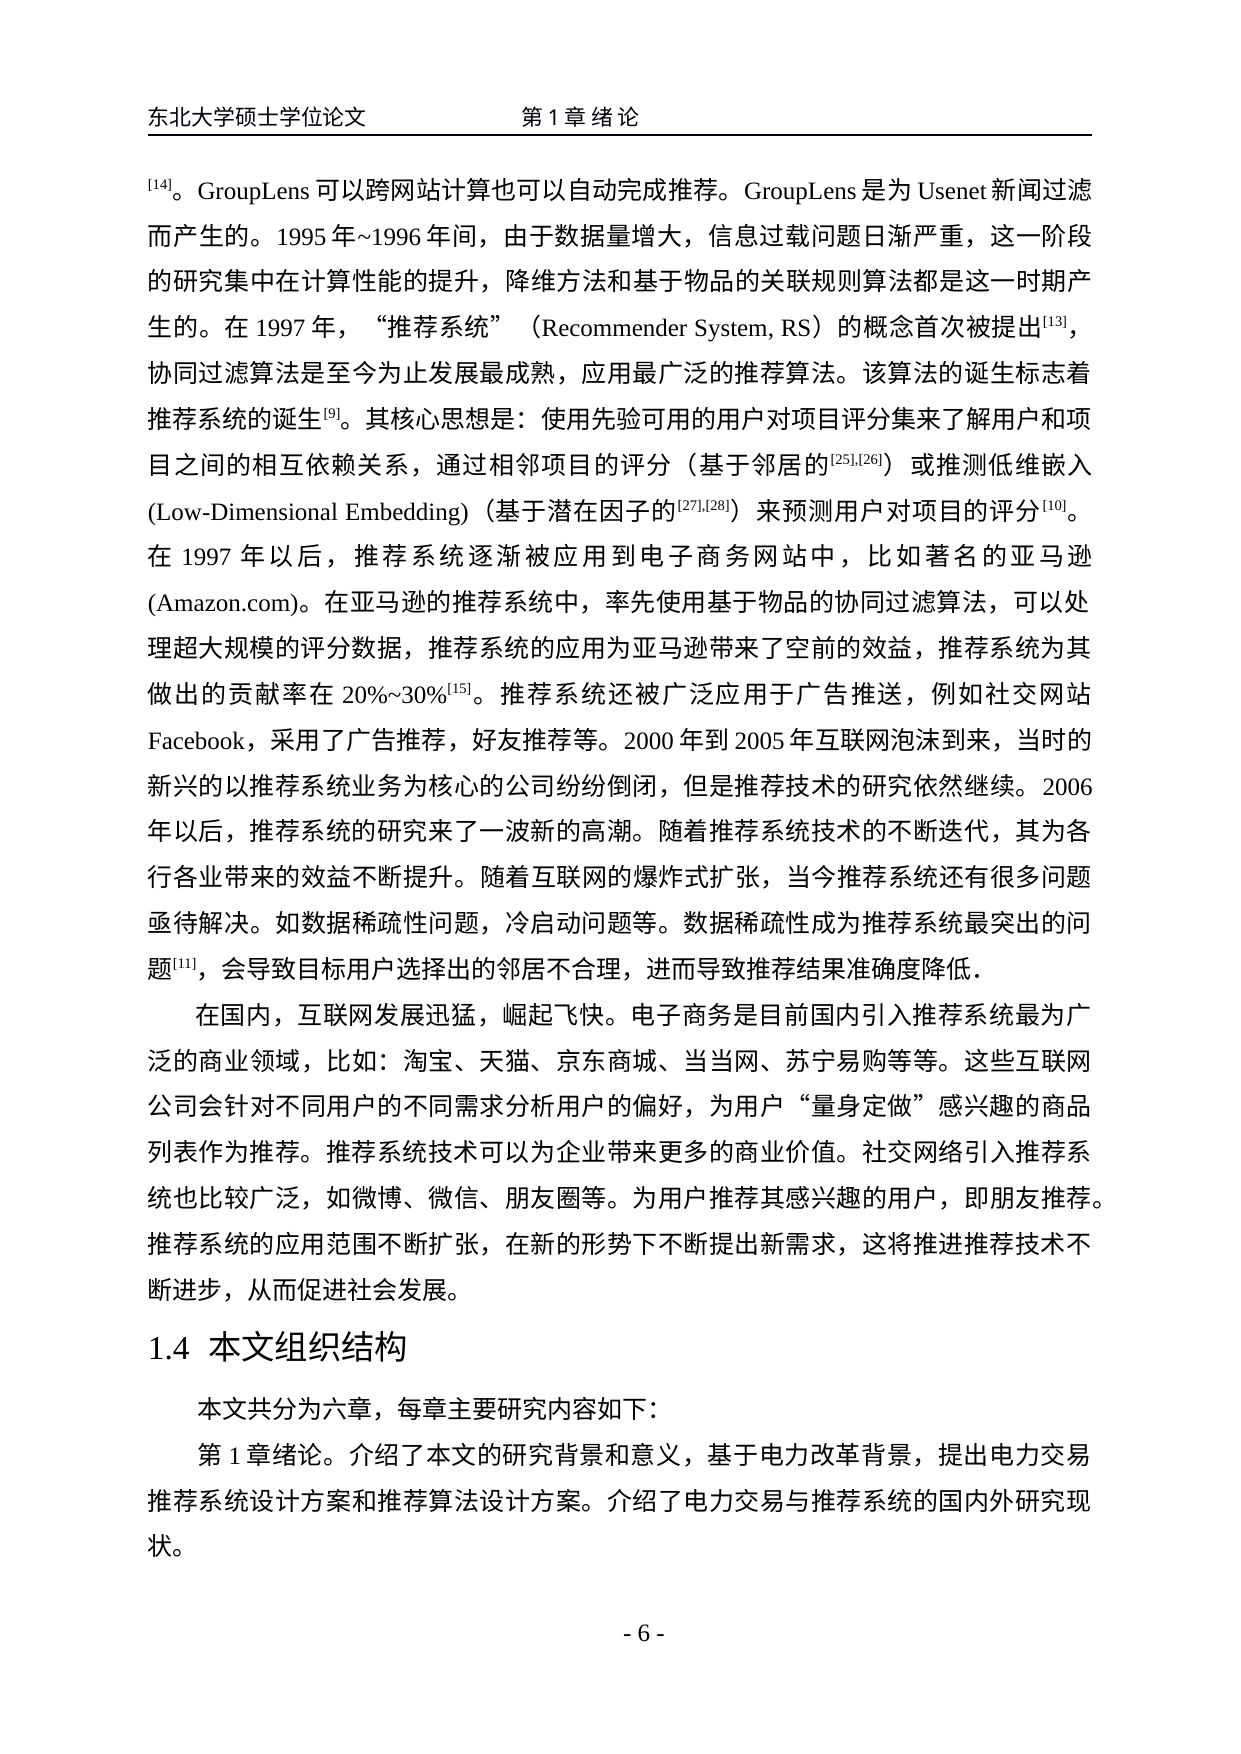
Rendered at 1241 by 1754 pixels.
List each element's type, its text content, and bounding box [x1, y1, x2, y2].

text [148, 162, 1092, 987]
text 本文共分为六章，每章主要研究内容如下： [148, 1382, 1092, 1427]
text 在国内，互联网发展迅猛，崛起飞快。电子商务是目前国内引入推荐系统最为广泛的商业领域，比如：淘宝、天猫、京东商城、当当网、苏宁易购等等。这些互联网公司会针对不同用户的不同需求分析用户的偏好，为用户“量身定做”感兴趣的商品列表作为推荐。推荐系统技术可以为企业带来更多的商业价值。社交网络引入推荐系统也比较广泛，如微博、微信、朋友圈等。为用户推荐其感兴趣的用户，即朋友推荐。推荐系统的应用范围不断扩张，在新的形势下不断提出新需求，这将推进推荐技术不断进步，从而促进社会发展。 [148, 987, 1092, 1308]
subtitle 本文组织结构 [148, 1321, 1092, 1369]
text 第1章绪论。介绍了本文的研究背景和意义，基于电力改革背景，提出电力交易推荐系统设计方案和推荐算法设计方案。介绍了电力交易与推荐系统的国内外研究现状。 [148, 1427, 1092, 1565]
